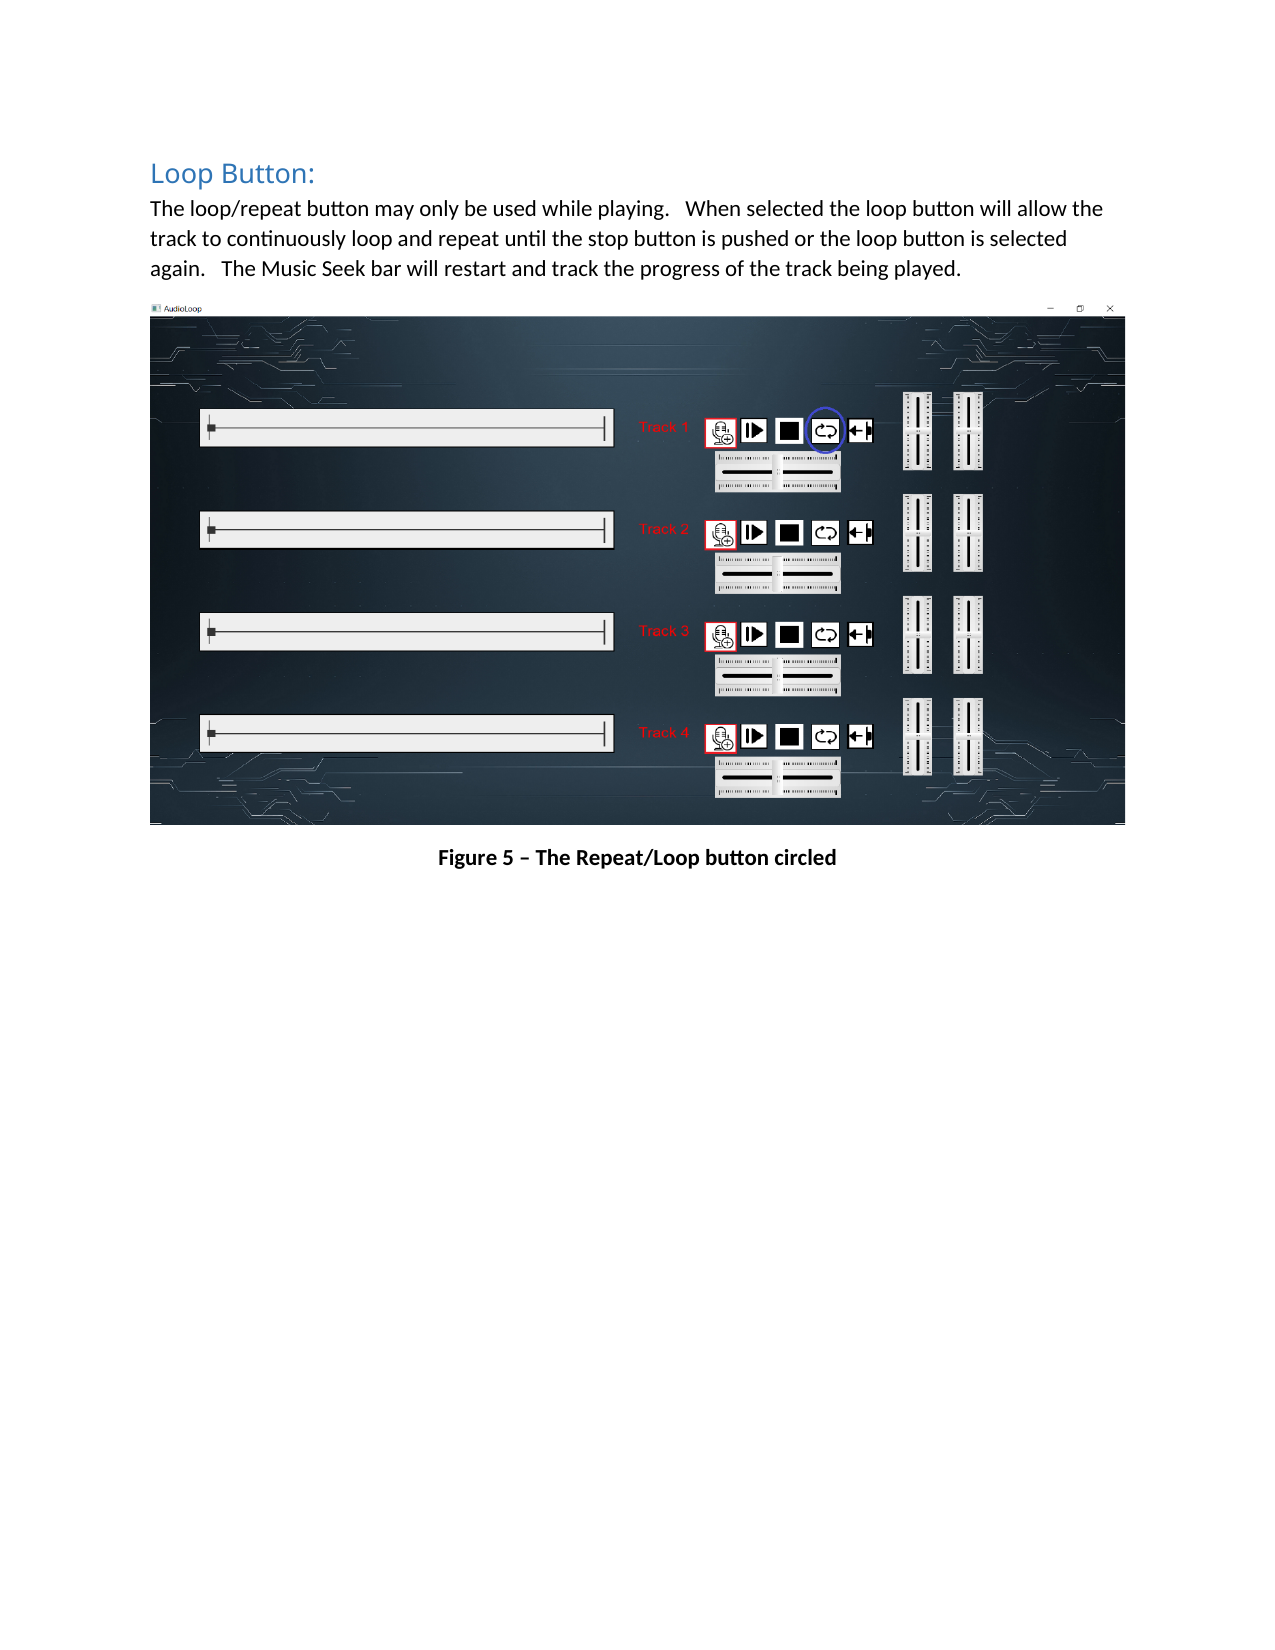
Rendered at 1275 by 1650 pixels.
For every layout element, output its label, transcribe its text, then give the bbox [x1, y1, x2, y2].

picture [150, 301, 1125, 825]
subtitle Loop Button: [150, 154, 1125, 191]
text The loop/repeat button may only be used while playing. When selected the loop button will allow the track to continuously loop and repeat until the stop button is pushed or the loop button is selected again. The Music Seek bar will restart and track the progress of the track being played. [150, 194, 1125, 282]
text Figure 5 – The Repeat/Loop button circled [150, 843, 1125, 871]
